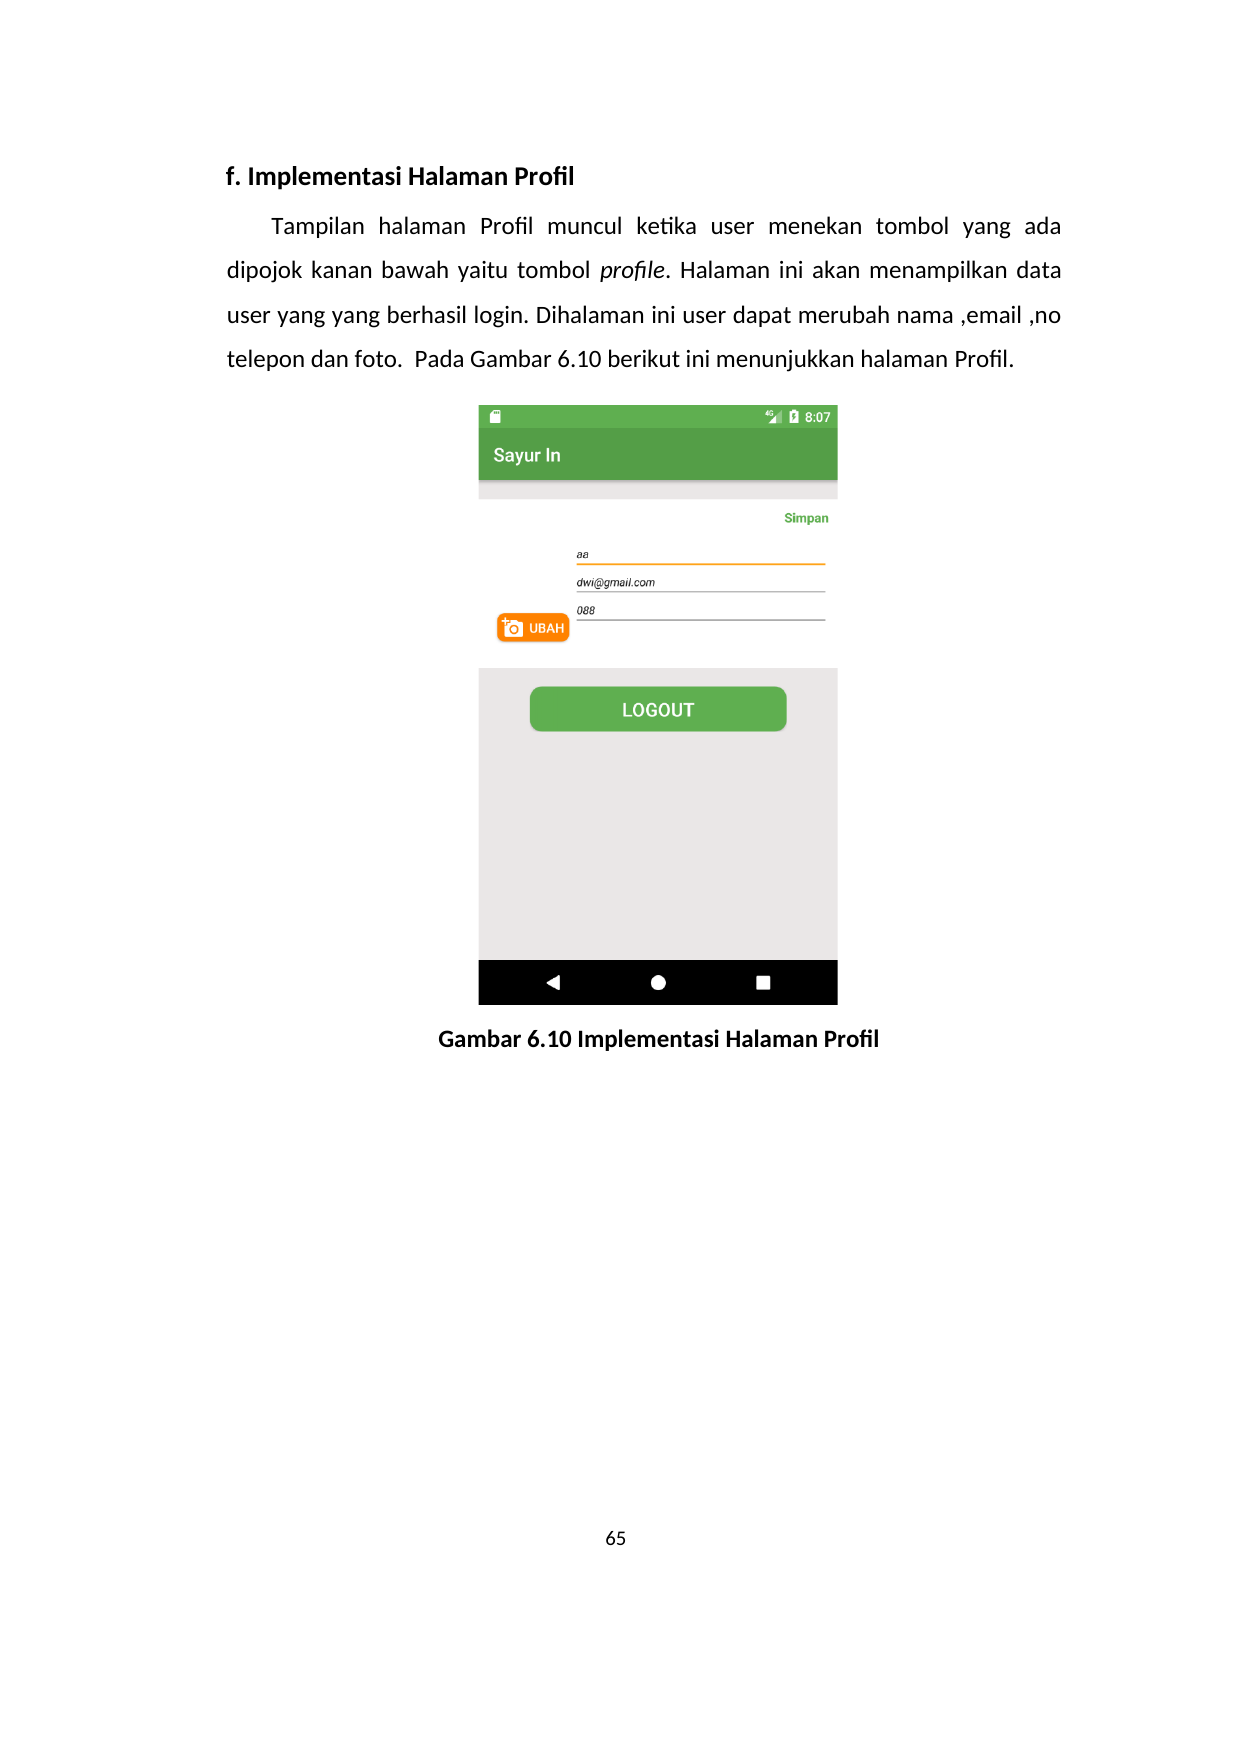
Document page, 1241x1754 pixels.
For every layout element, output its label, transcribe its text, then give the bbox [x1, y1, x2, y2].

text f. Implementasi Halaman Profil [226, 159, 1090, 192]
text Tampilan halaman Profil muncul ketika user menekan tombol yang ada dipojok kanan bawah yaitu tombol profile. Halaman ini akan menampilkan data user yang yang berhasil login. Dihalaman ini user dapat merubah nama ,email ,no telepon dan foto. Pada Gambar 6.10 berikut ini menunjukkan halaman Profil. [227, 210, 1062, 374]
subtitle Gambar 6.10 Implementasi Halaman Profil [226, 1023, 1092, 1053]
picture [478, 405, 838, 1005]
